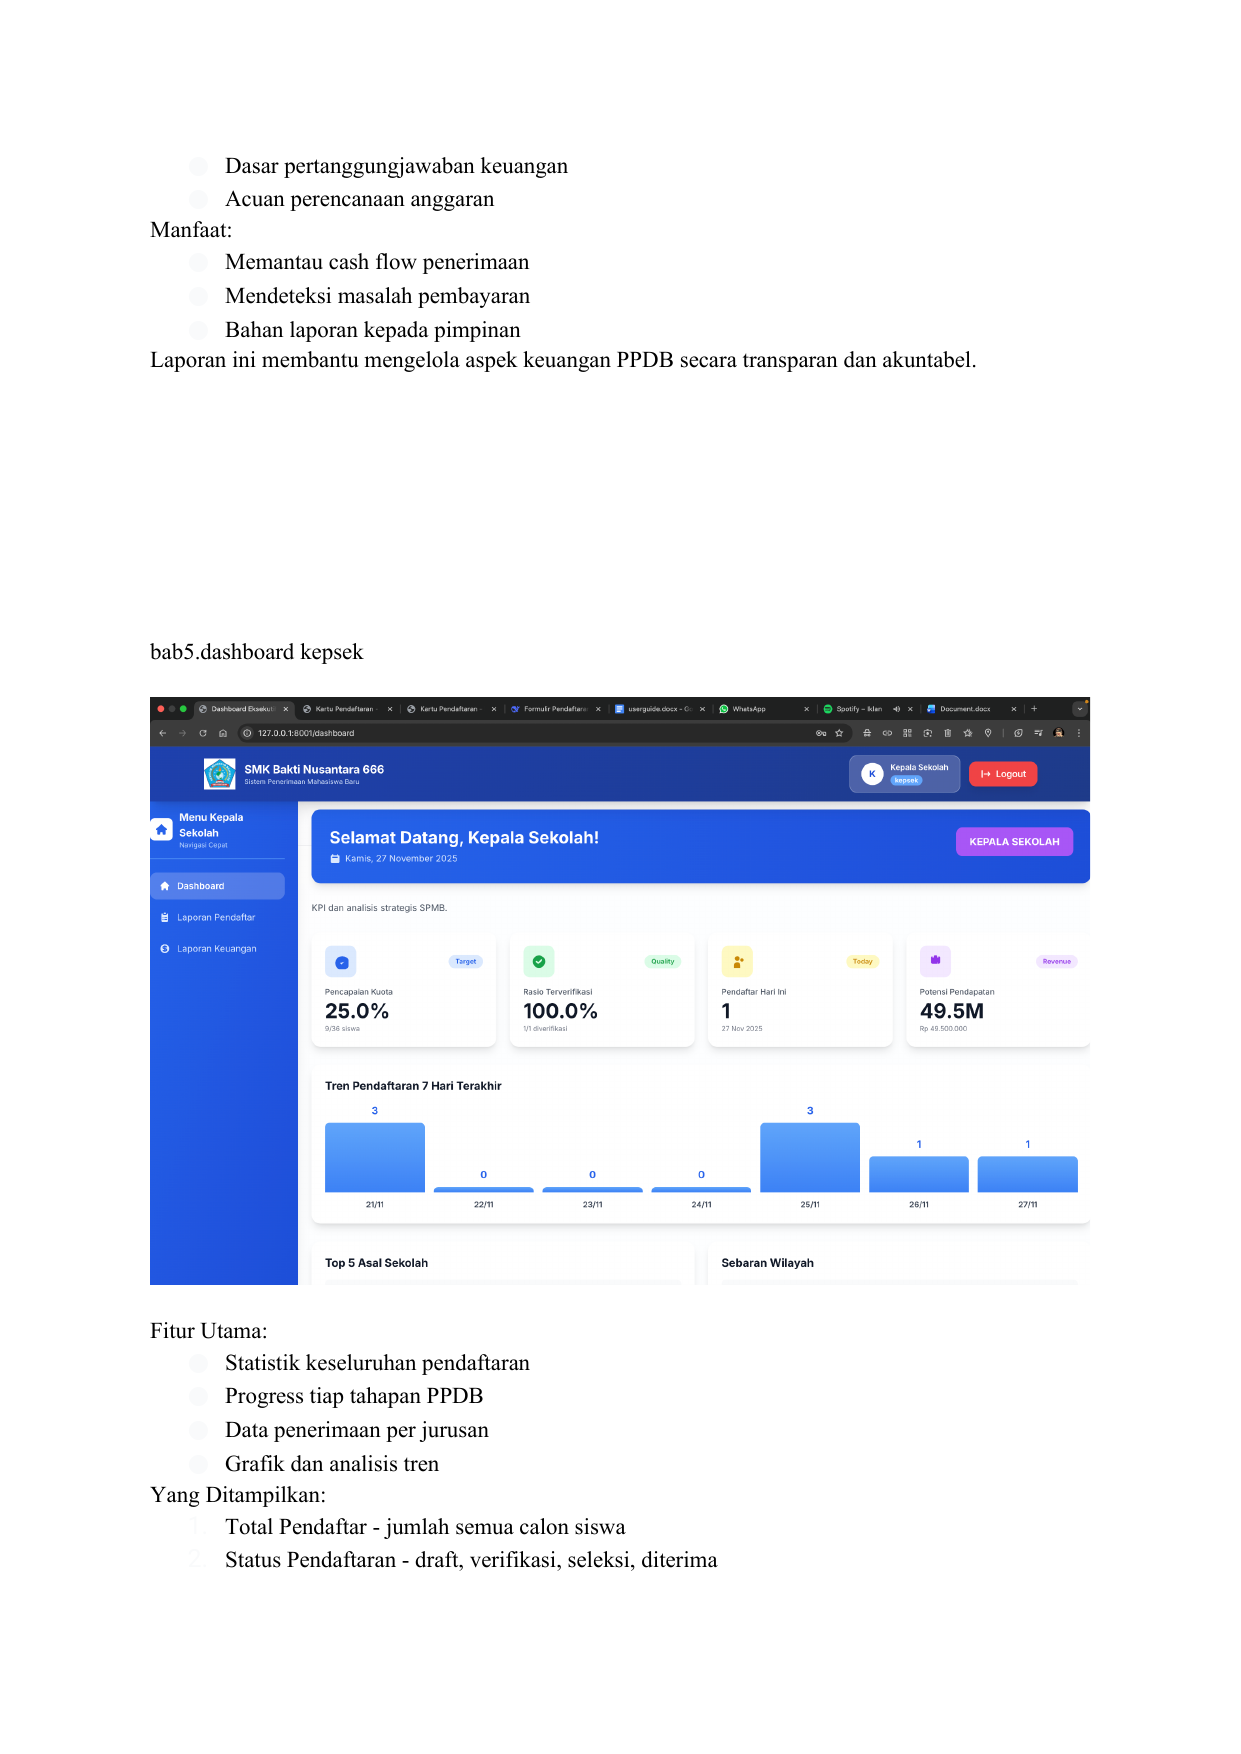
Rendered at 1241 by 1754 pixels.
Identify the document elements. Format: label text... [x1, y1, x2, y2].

list Status Pendaftaran - draft, verifikasi, seleksi, diterima [187, 1544, 1090, 1574]
list Data penerimaan per jurusan [187, 1414, 1090, 1444]
list Dasar pertanggungjawaban keuangan [187, 150, 1090, 179]
list Mendeteksi masalah pembayaran [187, 280, 1090, 309]
list Statistik keseluruhan pendaftaran [187, 1347, 1090, 1376]
text Yang Ditampilkan: [150, 1482, 1090, 1507]
list Grafik dan analisis tren [187, 1448, 1090, 1477]
list Acuan perencanaan anggaran [187, 184, 1090, 213]
list Memantau cash flow penerimaan [187, 246, 1090, 276]
text Laporan ini membantu mengelola aspek keuangan PPDB secara transparan dan akuntabel. [150, 347, 1090, 373]
list Total Pendaftar - jumlah semua calon siswa [187, 1511, 1090, 1540]
text Fitur Utama: [150, 1318, 1090, 1343]
text bab5.dashboard kepsek [150, 639, 1090, 664]
list Progress tiap tahapan PPDB [187, 1381, 1090, 1410]
picture [150, 697, 1091, 1285]
list Bahan laporan kepada pimpinan [187, 314, 1090, 343]
text Manfaat: [150, 217, 1090, 243]
